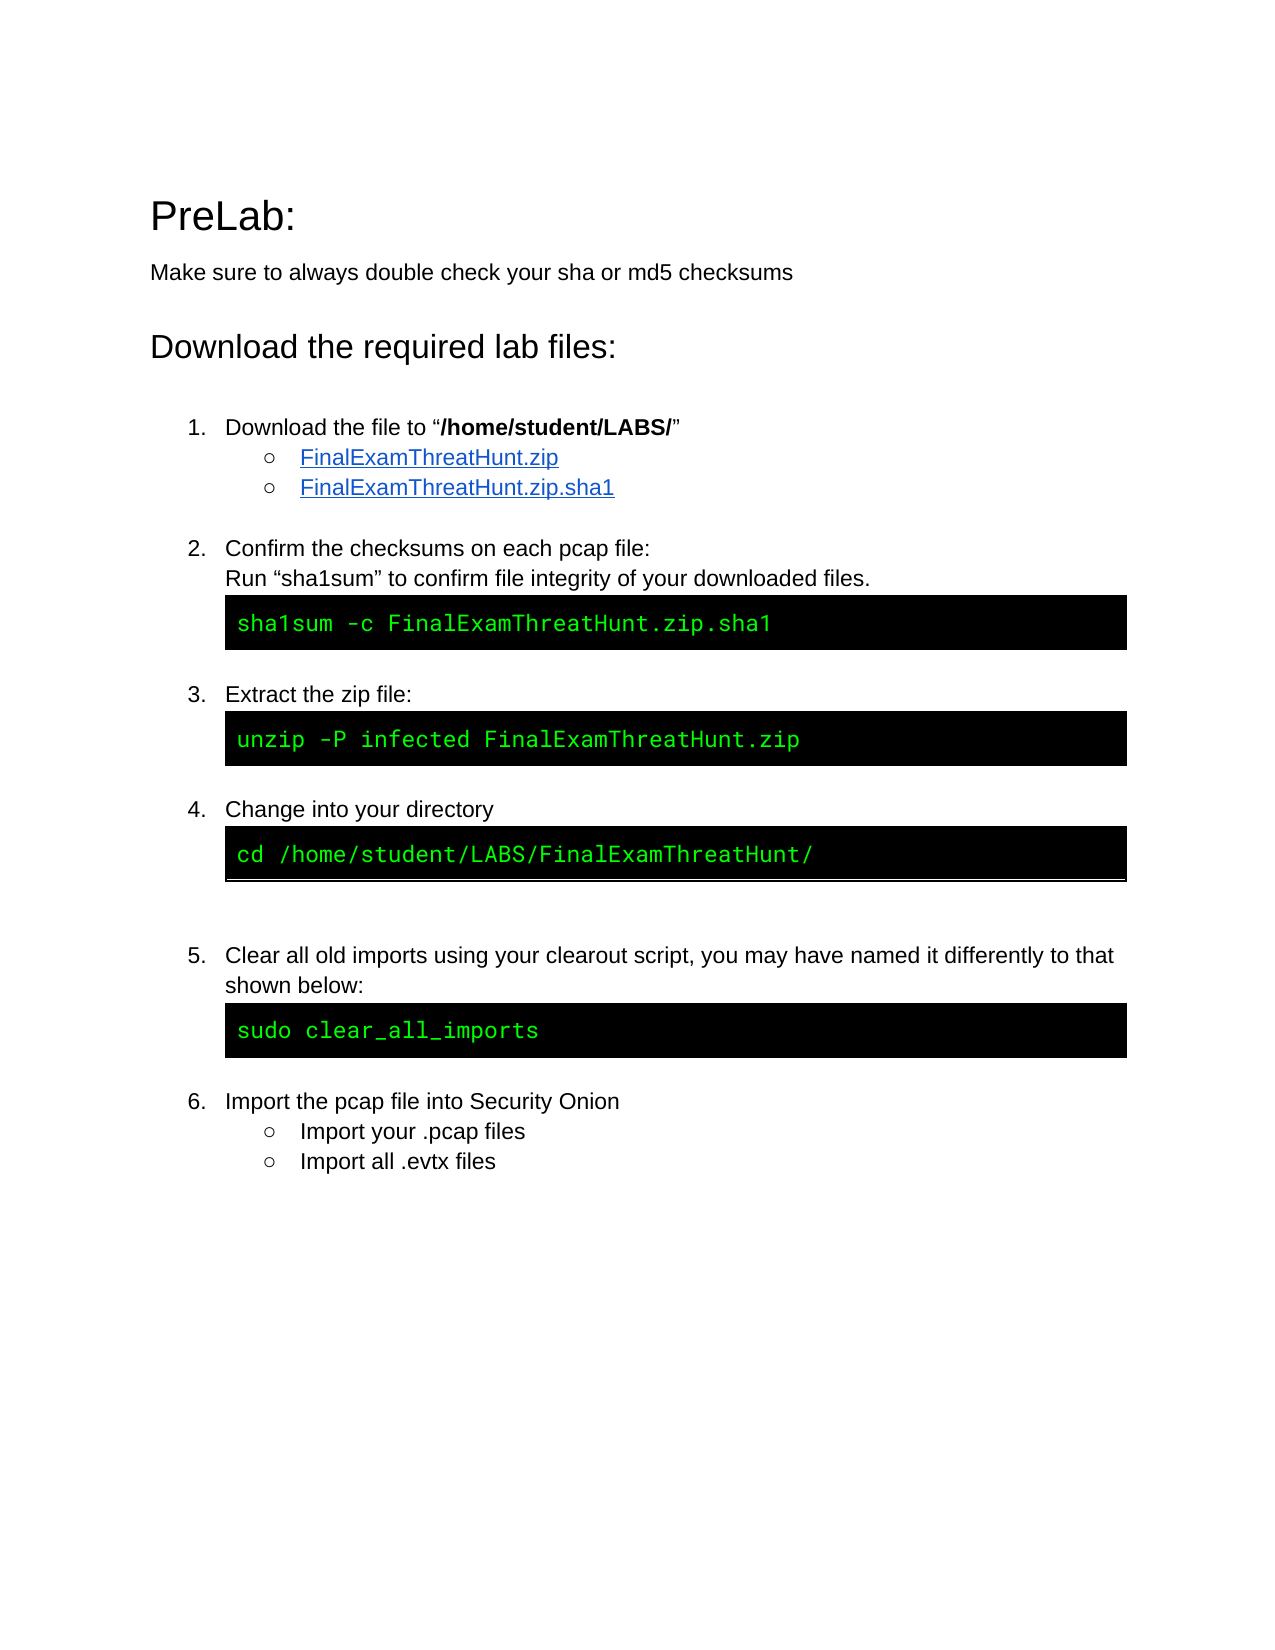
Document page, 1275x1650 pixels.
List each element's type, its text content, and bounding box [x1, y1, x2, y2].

subtitle Download the required lab files: [150, 327, 1125, 365]
table_header sha1sum -c FinalExamThreatHunt.zip.sha1 [227, 597, 1125, 648]
subtitle PreLab: [150, 192, 1125, 239]
list Change into your directory [187, 796, 1125, 822]
list Extract the zip file: [187, 681, 1125, 707]
list Import all .evtx files [262, 1148, 1125, 1174]
table_header unzip -P infected FinalExamThreatHunt.zip [227, 713, 1125, 764]
list Import the pcap file into Security Onion [187, 1088, 1125, 1114]
table_header cd /home/student/LABS/FinalExamThreatHunt/ [227, 829, 1125, 879]
list FinalExamThreatHunt.zip [262, 444, 1125, 470]
list Import your .pcap files [262, 1118, 1125, 1144]
list Clear all old imports using your clearout script, you may have named it differently to that shown below: [187, 942, 1125, 998]
list FinalExamThreatHunt.zip.sha1 [262, 474, 1125, 501]
list Download the file to “/home/student/LABS/” [187, 414, 1125, 440]
text Run “sha1sum” to confirm file integrity of your downloaded files. [225, 565, 1125, 591]
text Make sure to always double check your sha or md5 checksums [150, 259, 1125, 286]
list Confirm the checksums on each pcap file: [187, 535, 1125, 561]
table_header sudo clear_all_imports [227, 1005, 1125, 1056]
